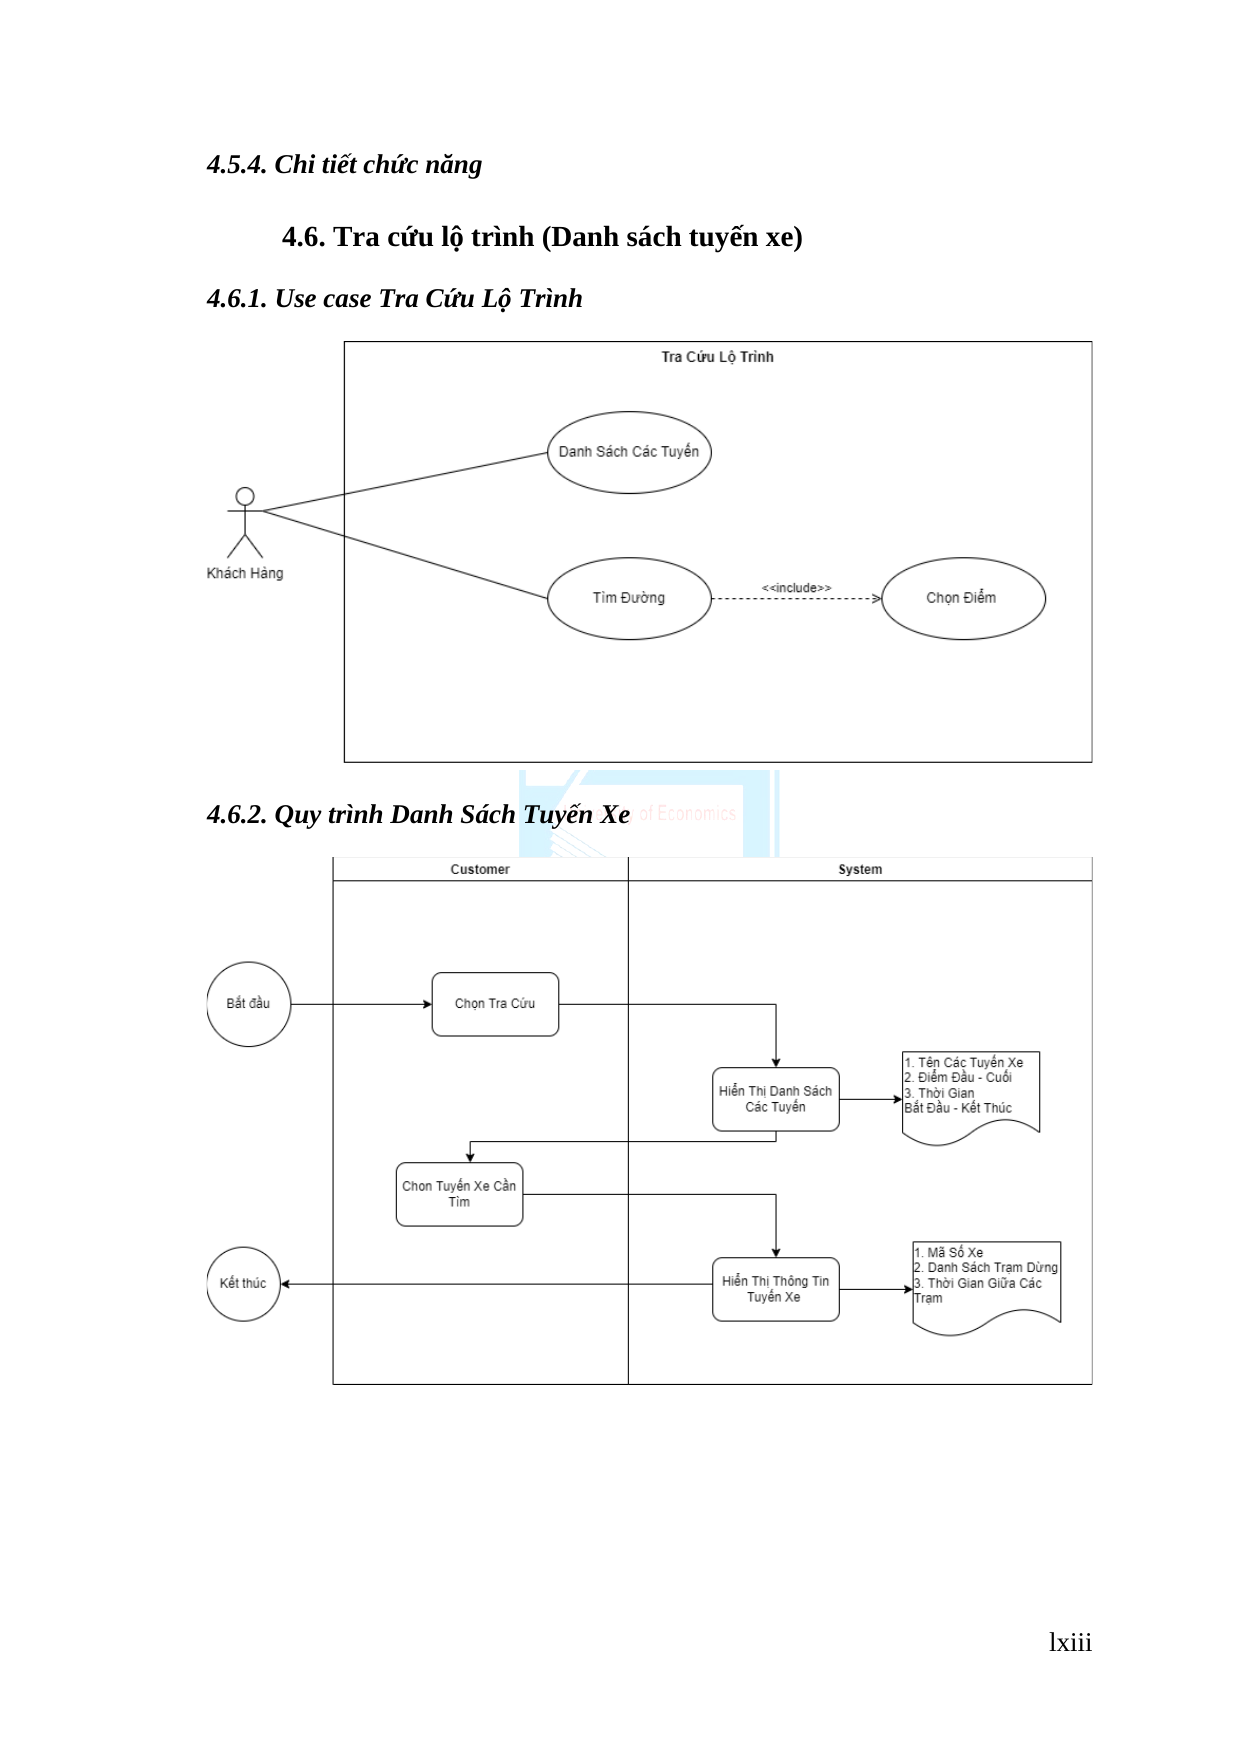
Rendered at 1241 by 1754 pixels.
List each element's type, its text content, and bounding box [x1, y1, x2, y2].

picture [206, 341, 1093, 770]
subtitle 4.6.1. Use case Tra Cứu Lộ Trình [207, 282, 1092, 313]
picture [206, 857, 1093, 1385]
subtitle 4.5.4. Chi tiết chức năng [207, 148, 1092, 179]
subtitle 4.6.2. Quy trình Danh Sách Tuyến Xe [207, 798, 1092, 829]
subtitle 4.6. Tra cứu lộ trình (Danh sách tuyến xe) [207, 219, 1092, 253]
